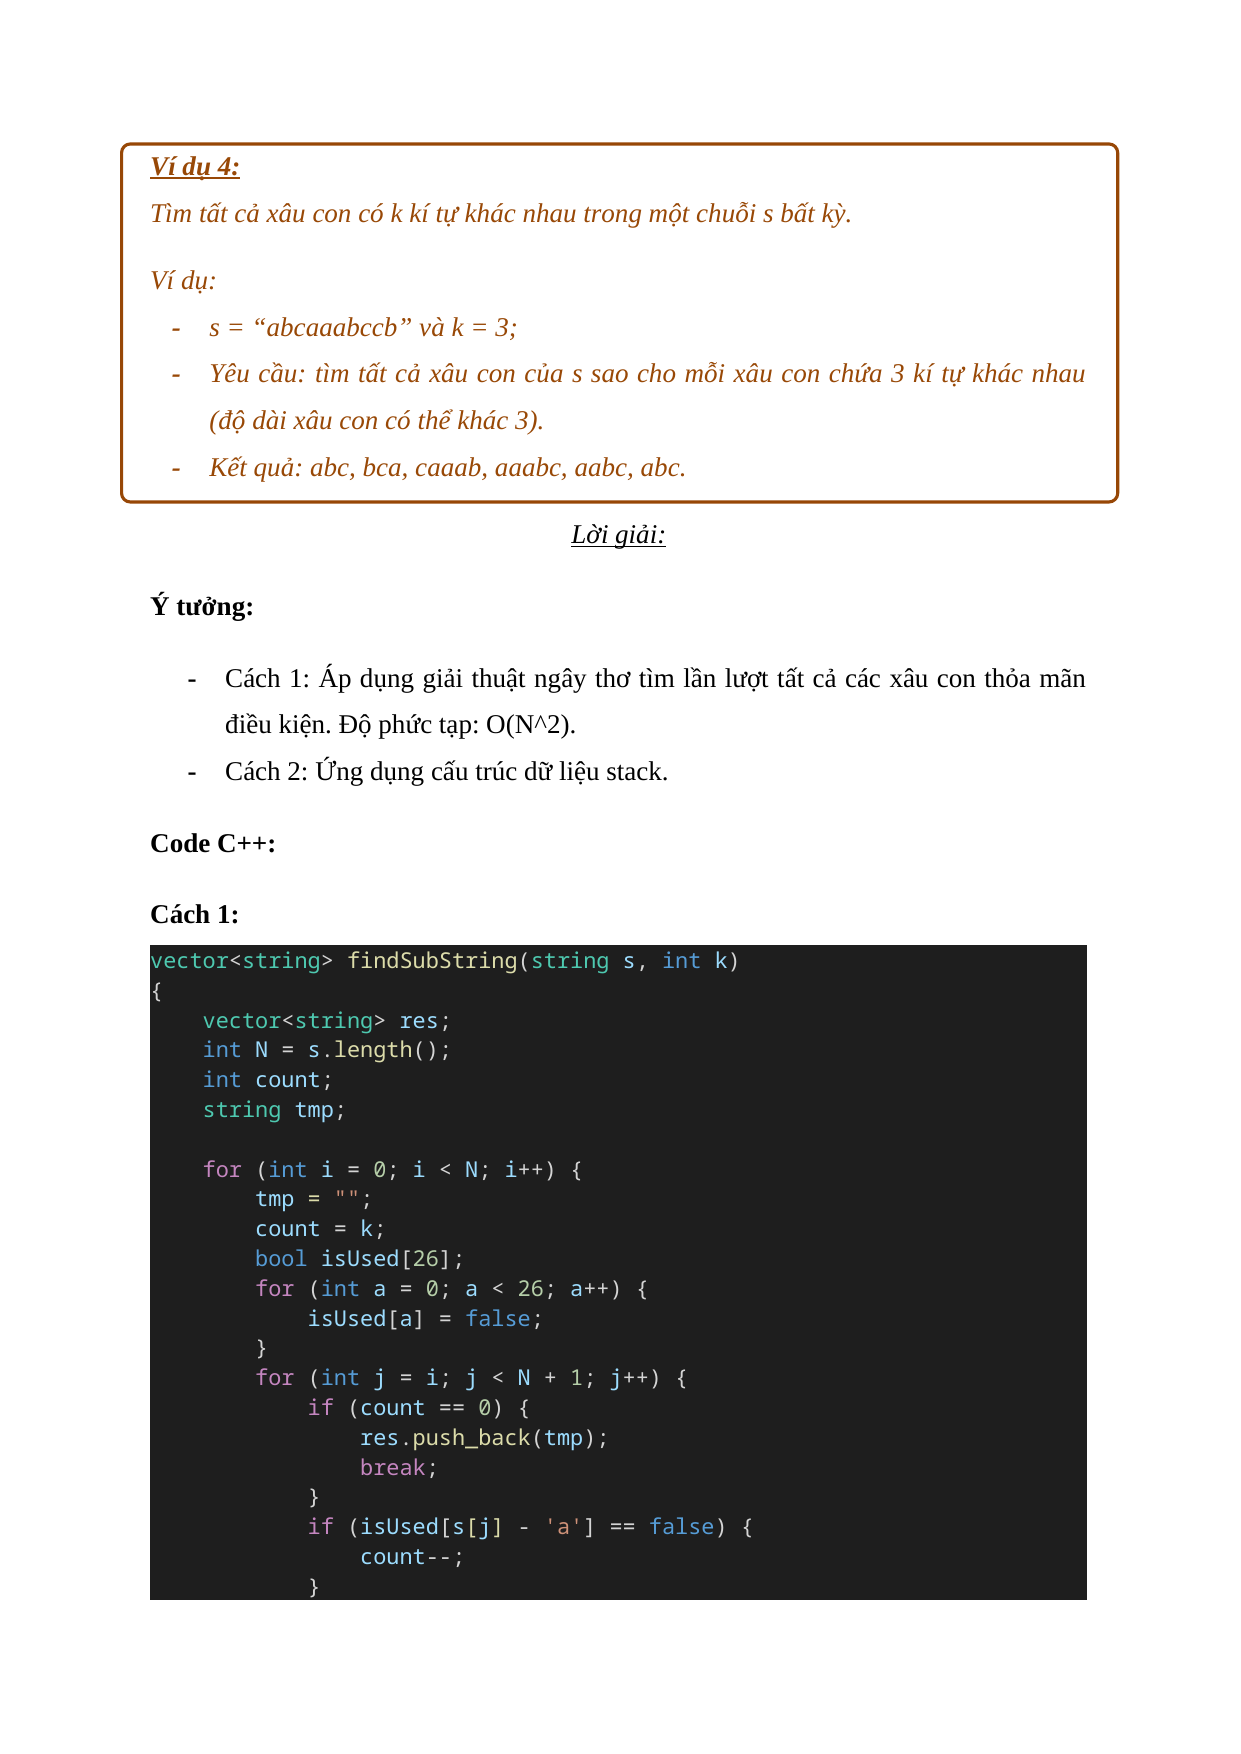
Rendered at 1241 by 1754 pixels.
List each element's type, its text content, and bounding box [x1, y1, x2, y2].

text isUsed[a] = false; [150, 1302, 1087, 1332]
text bool isUsed[26]; [150, 1243, 1087, 1273]
text Ý tưởng: [150, 590, 1087, 621]
text Ví dụ: [150, 264, 1087, 295]
text count--; [150, 1541, 1087, 1571]
text vector<string> res; [150, 1004, 1087, 1034]
text tmp = ""; [150, 1183, 1087, 1213]
text count = k; [150, 1213, 1087, 1243]
list Yêu cầu: tìm tất cả xâu con của s sao cho mỗi xâu con chứa 3 kí tự khác nhau (độ dài xâu con có thể khác 3). [172, 357, 1087, 435]
text Ví dụ 4: [150, 150, 1087, 181]
list Cách 1: Áp dụng giải thuật ngây thơ tìm lần lượt tất cả các xâu con thỏa mãn điều kiện. Độ phức tạp: O(N^2). [187, 662, 1087, 739]
text for (int a = 0; a < 26; a++) { [150, 1273, 1087, 1302]
list Cách 2: Ứng dụng cấu trúc dữ liệu stack. [187, 755, 1087, 786]
text Code C++: [150, 827, 1087, 858]
text if (isUsed[s[j] - 'a'] == false) { [150, 1511, 1087, 1541]
text } [150, 1332, 1087, 1362]
text for (int j = i; j < N + 1; j++) { [150, 1362, 1087, 1392]
text Tìm tất cả xâu con có k kí tự khác nhau trong một chuỗi s bất kỳ. [150, 197, 1087, 228]
list Kết quả: abc, bca, caaab, aaabc, aabc, abc. [172, 451, 1087, 482]
text vector<string> findSubString(string s, int k) [150, 945, 1087, 975]
text break; [150, 1451, 1087, 1481]
text int N = s.length(); [150, 1034, 1087, 1064]
text } [150, 1571, 1087, 1600]
text string tmp; [150, 1094, 1087, 1124]
list s = “abcaaabccb” và k = 3; [172, 311, 1087, 342]
text Cách 1: [150, 898, 1087, 929]
text if (count == 0) { [150, 1392, 1087, 1422]
text Lời giải: [150, 518, 1087, 549]
text for (int i = 0; i < N; i++) { [150, 1153, 1087, 1183]
text res.push_back(tmp); [150, 1422, 1087, 1451]
text } [150, 1481, 1087, 1511]
text int count; [150, 1064, 1087, 1094]
text { [150, 975, 1087, 1004]
